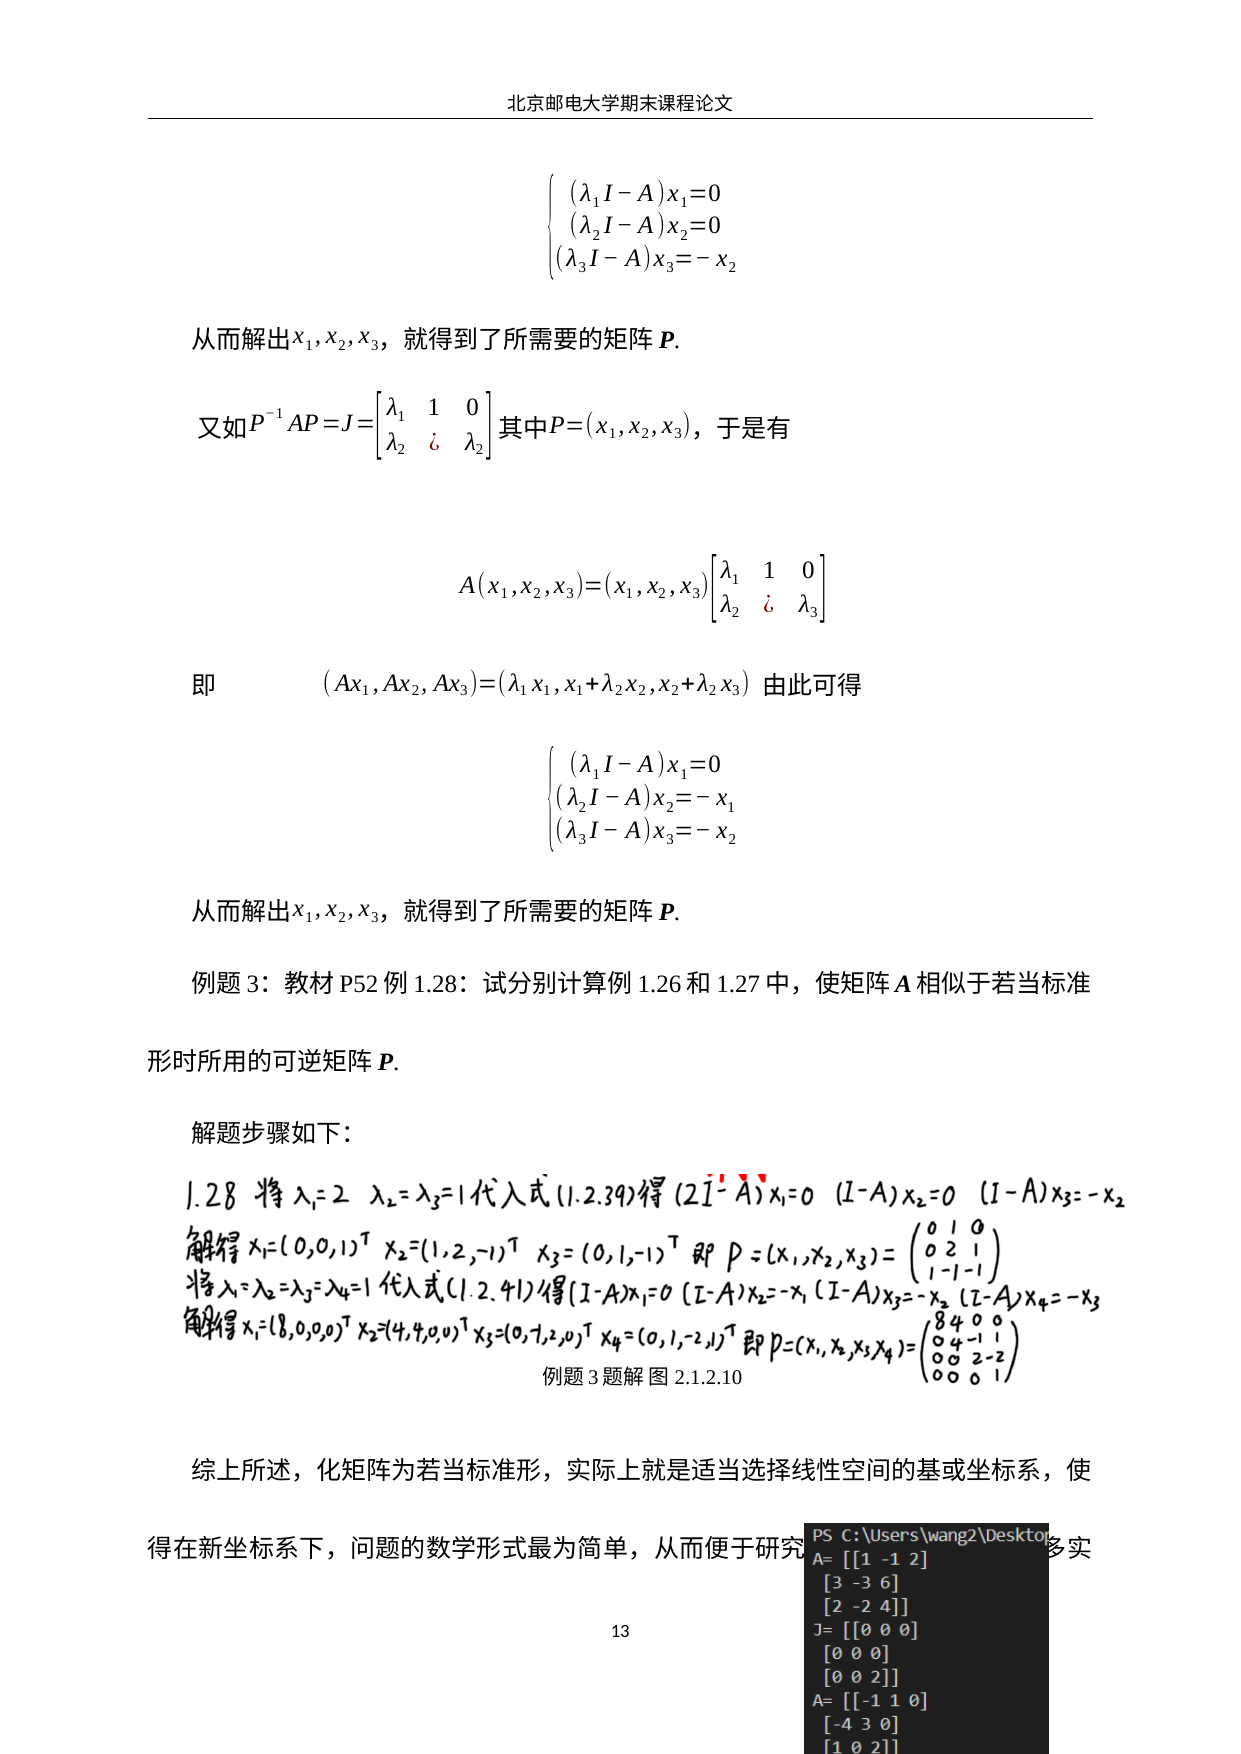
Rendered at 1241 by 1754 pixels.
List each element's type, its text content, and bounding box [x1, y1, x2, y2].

text 例题3：教材P52例1.28：试分别计算例1.26和1.27中，使矩阵A相似于若当标准形时所用的可逆矩阵P. [148, 949, 1093, 1092]
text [148, 1436, 1093, 1579]
text 又如 其中，于是有 [148, 377, 1093, 475]
picture [181, 1174, 1126, 1387]
picture [804, 1523, 1049, 1754]
text 例题3题解 图 2.1.2.10 [148, 1359, 1093, 1392]
text 从而解出，就得到了所需要的矩阵P. [148, 877, 1093, 942]
text 即 由此可得 [148, 651, 1093, 716]
text 解题步骤如下： [148, 1099, 1093, 1164]
text 从而解出，就得到了所需要的矩阵P. [148, 305, 1093, 370]
